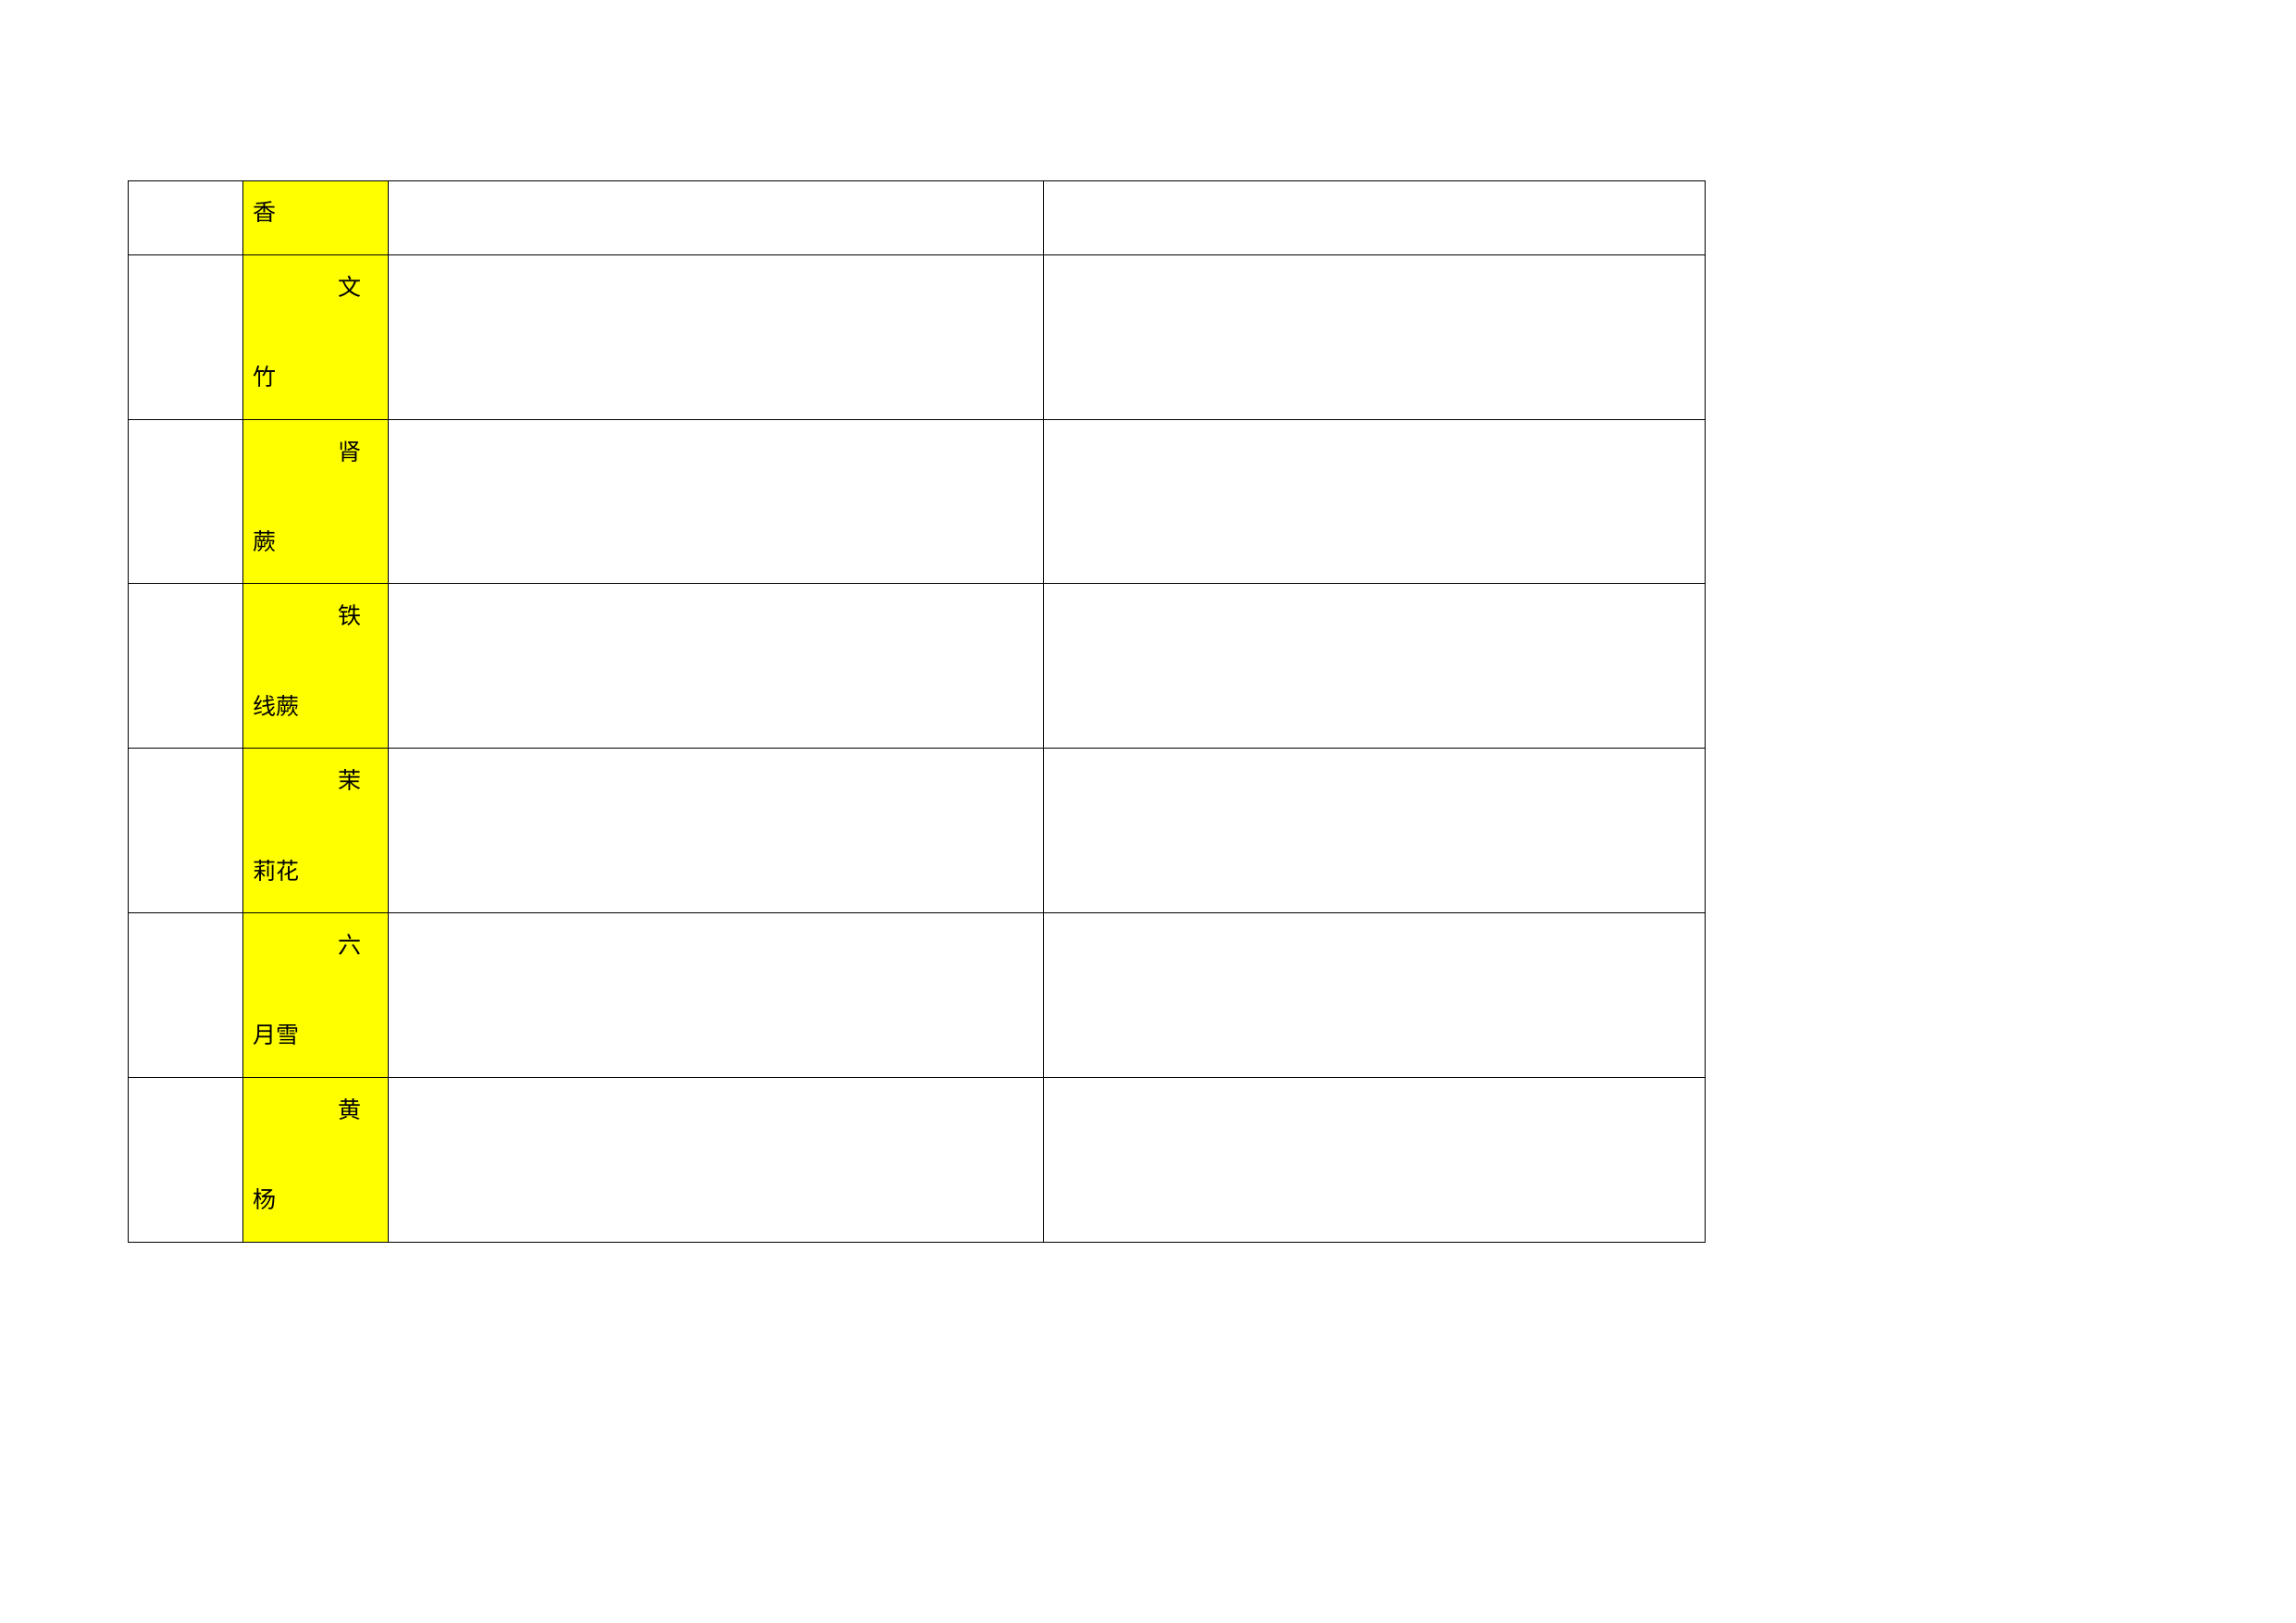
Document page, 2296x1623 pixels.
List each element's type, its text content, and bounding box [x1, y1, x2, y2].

table_cell [389, 255, 1043, 419]
table_cell [389, 420, 1043, 583]
table_cell 文竹 [243, 255, 388, 419]
table_cell [129, 181, 242, 254]
table_cell [389, 584, 1043, 748]
table_cell 茉莉花 [243, 749, 388, 912]
table_cell [1044, 420, 1705, 583]
table_cell 铁线蕨 [243, 584, 388, 748]
table_cell 黄杨 [243, 1078, 388, 1242]
table_cell [389, 749, 1043, 912]
table_cell [389, 913, 1043, 1077]
table_cell [129, 584, 242, 748]
table_cell [129, 1078, 242, 1242]
table_cell [1044, 749, 1705, 912]
table_cell [129, 749, 242, 912]
table_cell 茴香 [243, 181, 388, 254]
table_cell [1044, 181, 1705, 254]
table_cell [129, 913, 242, 1077]
table_cell [389, 181, 1043, 254]
table_cell [1044, 584, 1705, 748]
table_cell [129, 255, 242, 419]
table_cell [1044, 255, 1705, 419]
table_cell 肾蕨 [243, 420, 388, 583]
table_cell [129, 420, 242, 583]
table_cell [389, 1078, 1043, 1242]
table_cell [1044, 1078, 1705, 1242]
table_cell 六月雪 [243, 913, 388, 1077]
table_cell [1044, 913, 1705, 1077]
